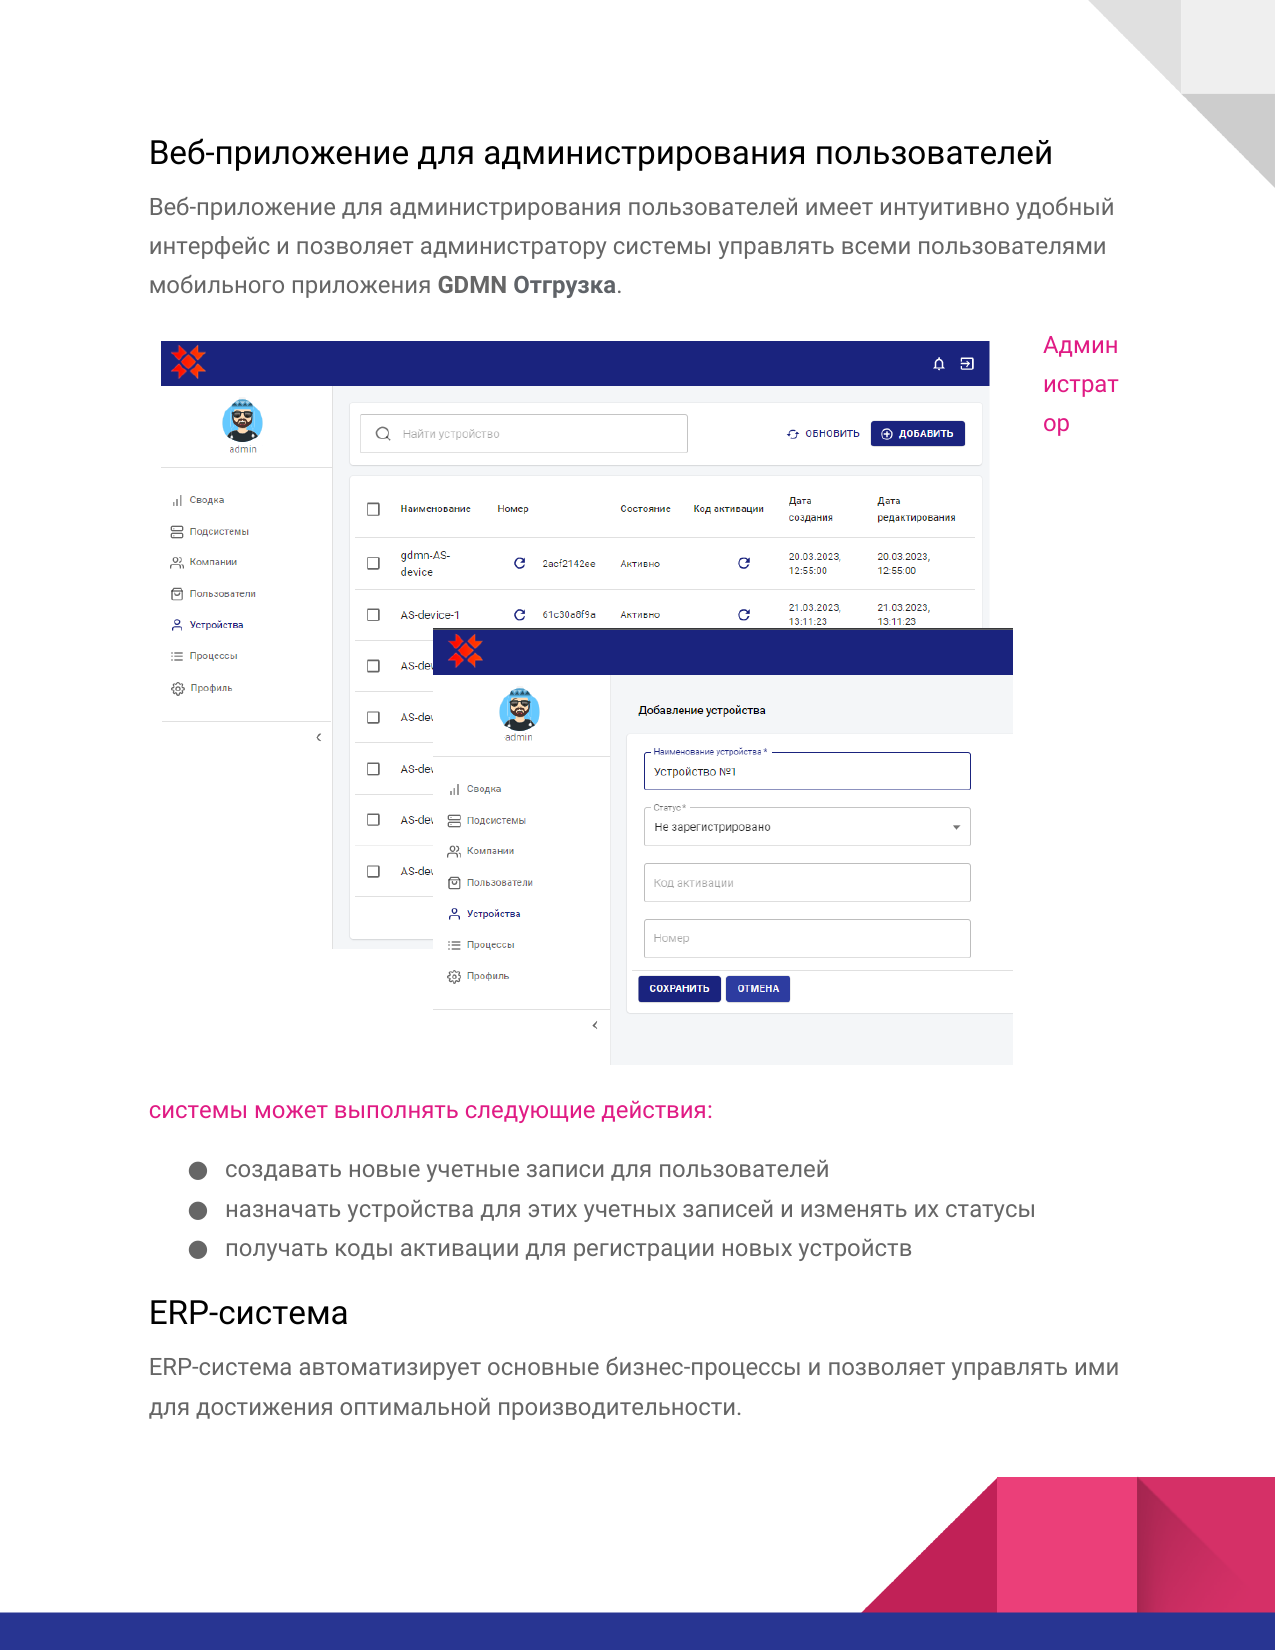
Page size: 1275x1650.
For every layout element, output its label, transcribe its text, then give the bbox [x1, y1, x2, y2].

text Веб-приложение для администрирования пользователей имеет интуитивно удобный интерфейс и позволяет администратору системы управлять всеми пользователями мобильного приложения GDMN Отгрузка. [148, 193, 1125, 299]
text ERP-система автоматизирует основные бизнес-процессы и позволяет управлять ими для достижения оптимальной производительности. [148, 1354, 1125, 1421]
subtitle Веб-приложение для администрирования пользователей [148, 133, 1125, 172]
subtitle ERP-система [148, 1294, 1125, 1333]
list получать коды активации для регистрации новых устройств [187, 1234, 1125, 1262]
picture [0, 1475, 1275, 1650]
picture [1087, 0, 1275, 188]
picture [161, 341, 1025, 1077]
list назначать устройства для этих учетных записей и изменять их статусы [187, 1195, 1125, 1223]
list создавать новые учетные записи для пользователей [187, 1156, 1125, 1184]
